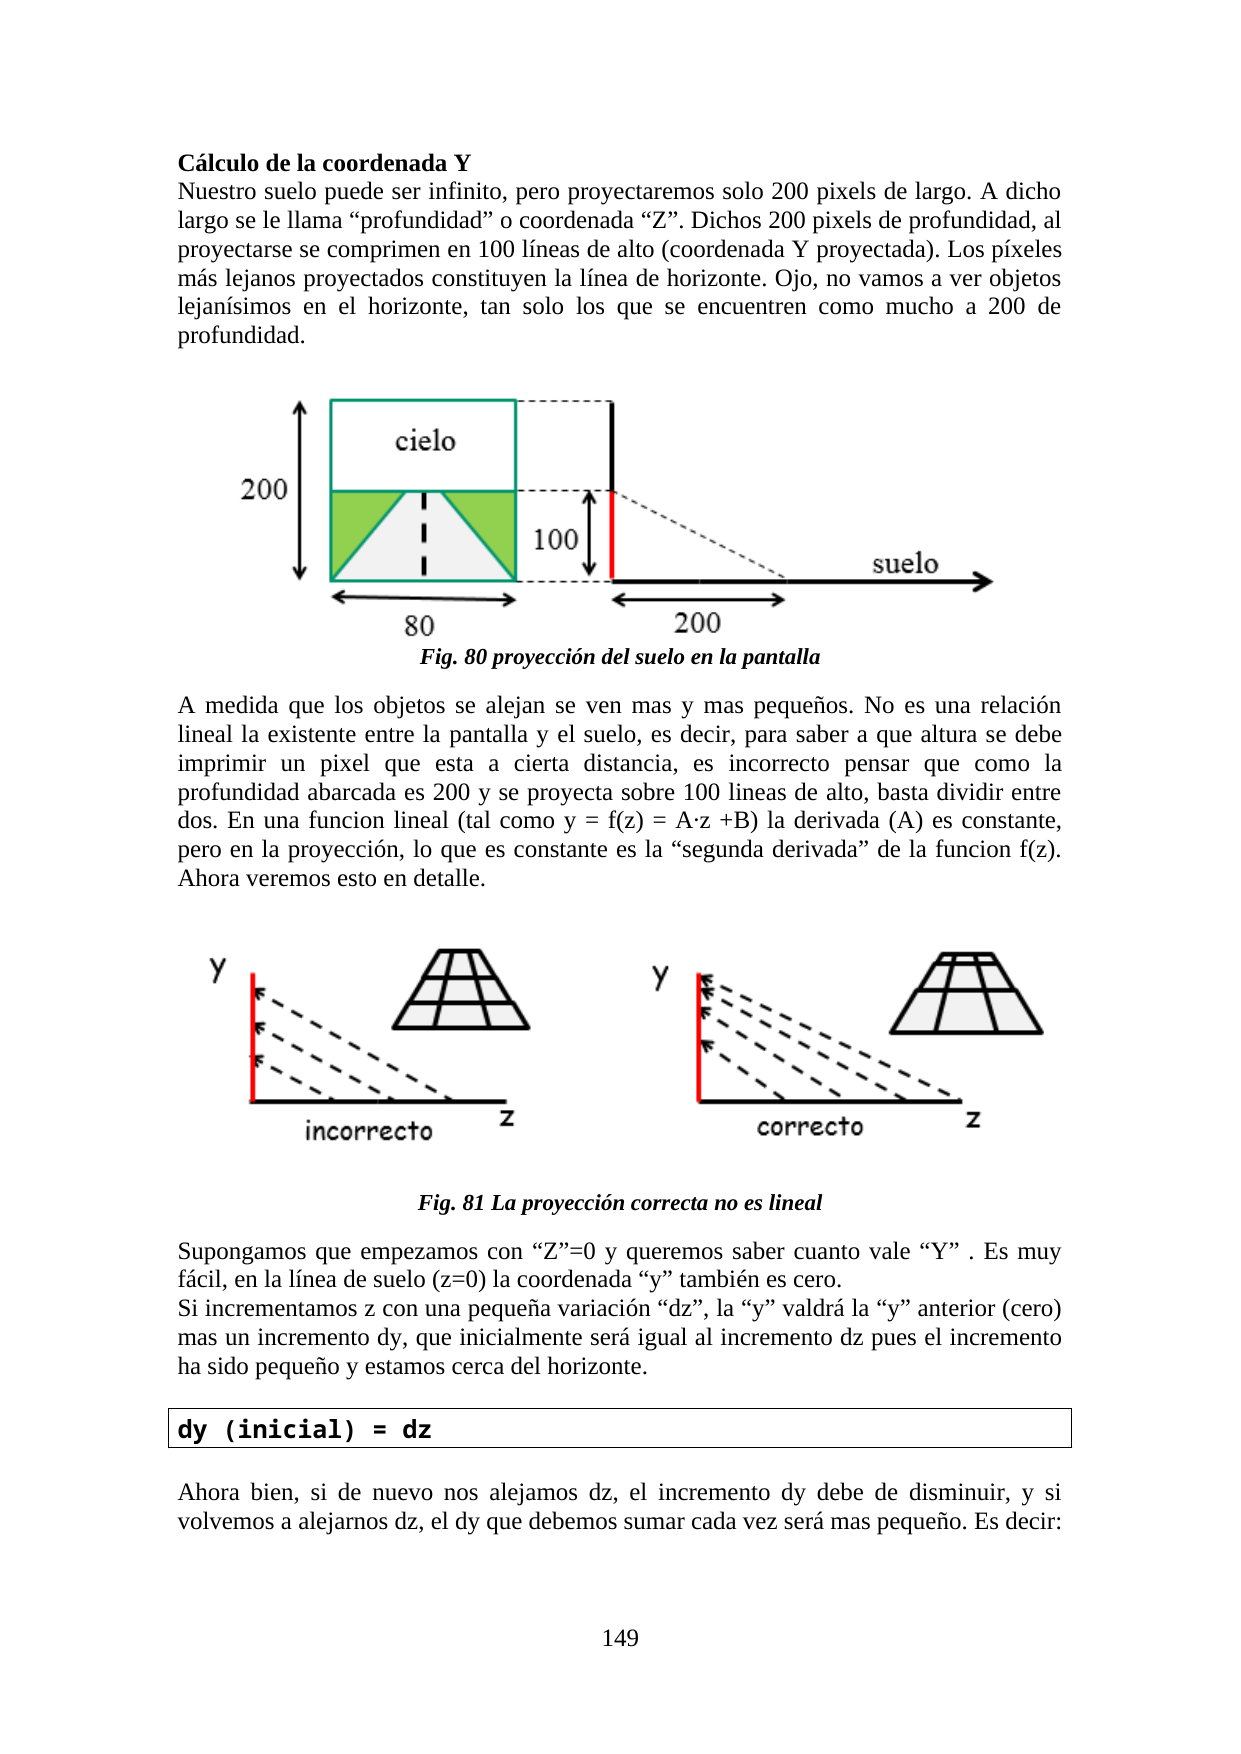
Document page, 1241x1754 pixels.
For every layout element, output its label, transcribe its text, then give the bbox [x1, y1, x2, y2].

picture [221, 377, 1020, 644]
text Si incrementamos z con una pequeña variación “dz”, la “y” valdrá la “y” anterior (cero) mas un incremento dy, que inicialmente será igual al incremento dz pues el incremento ha sido pequeño y estamos cerca del horizonte. [177, 1293, 1063, 1379]
text Fig. 80 proyección del suelo en la pantalla [177, 643, 1063, 669]
text Fig. 81 La proyección correcta no es lineal [177, 1188, 1063, 1215]
picture [185, 891, 1055, 1189]
text Cálculo de la coordenada Y [177, 148, 1063, 176]
text A medida que los objetos se alejan se ven mas y mas pequeños. No es una relación lineal la existente entre la pantalla y el suelo, es decir, para saber a que altura se debe imprimir un pixel que esta a cierta distancia, es incorrecto pensar que como la profundidad abarcada es 200 y se proyecta sobre 100 lineas de alto, basta dividir entre dos. En una funcion lineal (tal como y = f(z) = A∙z +B) la derivada (A) es constante, pero en la proyección, lo que es constante es la “segunda derivada” de la funcion f(z). Ahora veremos esto en detalle. [177, 690, 1063, 892]
text Supongamos que empezamos con “Z”=0 y queremos saber cuanto vale “Y” . Es muy fácil, en la línea de suelo (z=0) la coordenada “y” también es cero. [177, 1236, 1063, 1293]
text Ahora bien, si de nuevo nos alejamos dz, el incremento dy debe de disminuir, y si volvemos a alejarnos dz, el dy que debemos sumar cada vez será mas pequeño. Es decir: [177, 1477, 1063, 1535]
text Nuestro suelo puede ser infinito, pero proyectaremos solo 200 pixels de largo. A dicho largo se le llama “profundidad” o coordenada “Z”. Dichos 200 pixels de profundidad, al proyectarse se comprimen en 100 líneas de alto (coordenada Y proyectada). Los píxeles más lejanos proyectados constituyen la línea de horizonte. Ojo, no vamos a ver objetos lejanísimos en el horizonte, tan solo los que se encuentren como mucho a 200 de profundidad. [177, 176, 1063, 349]
text dy (inicial) = dz [169, 1409, 1071, 1447]
